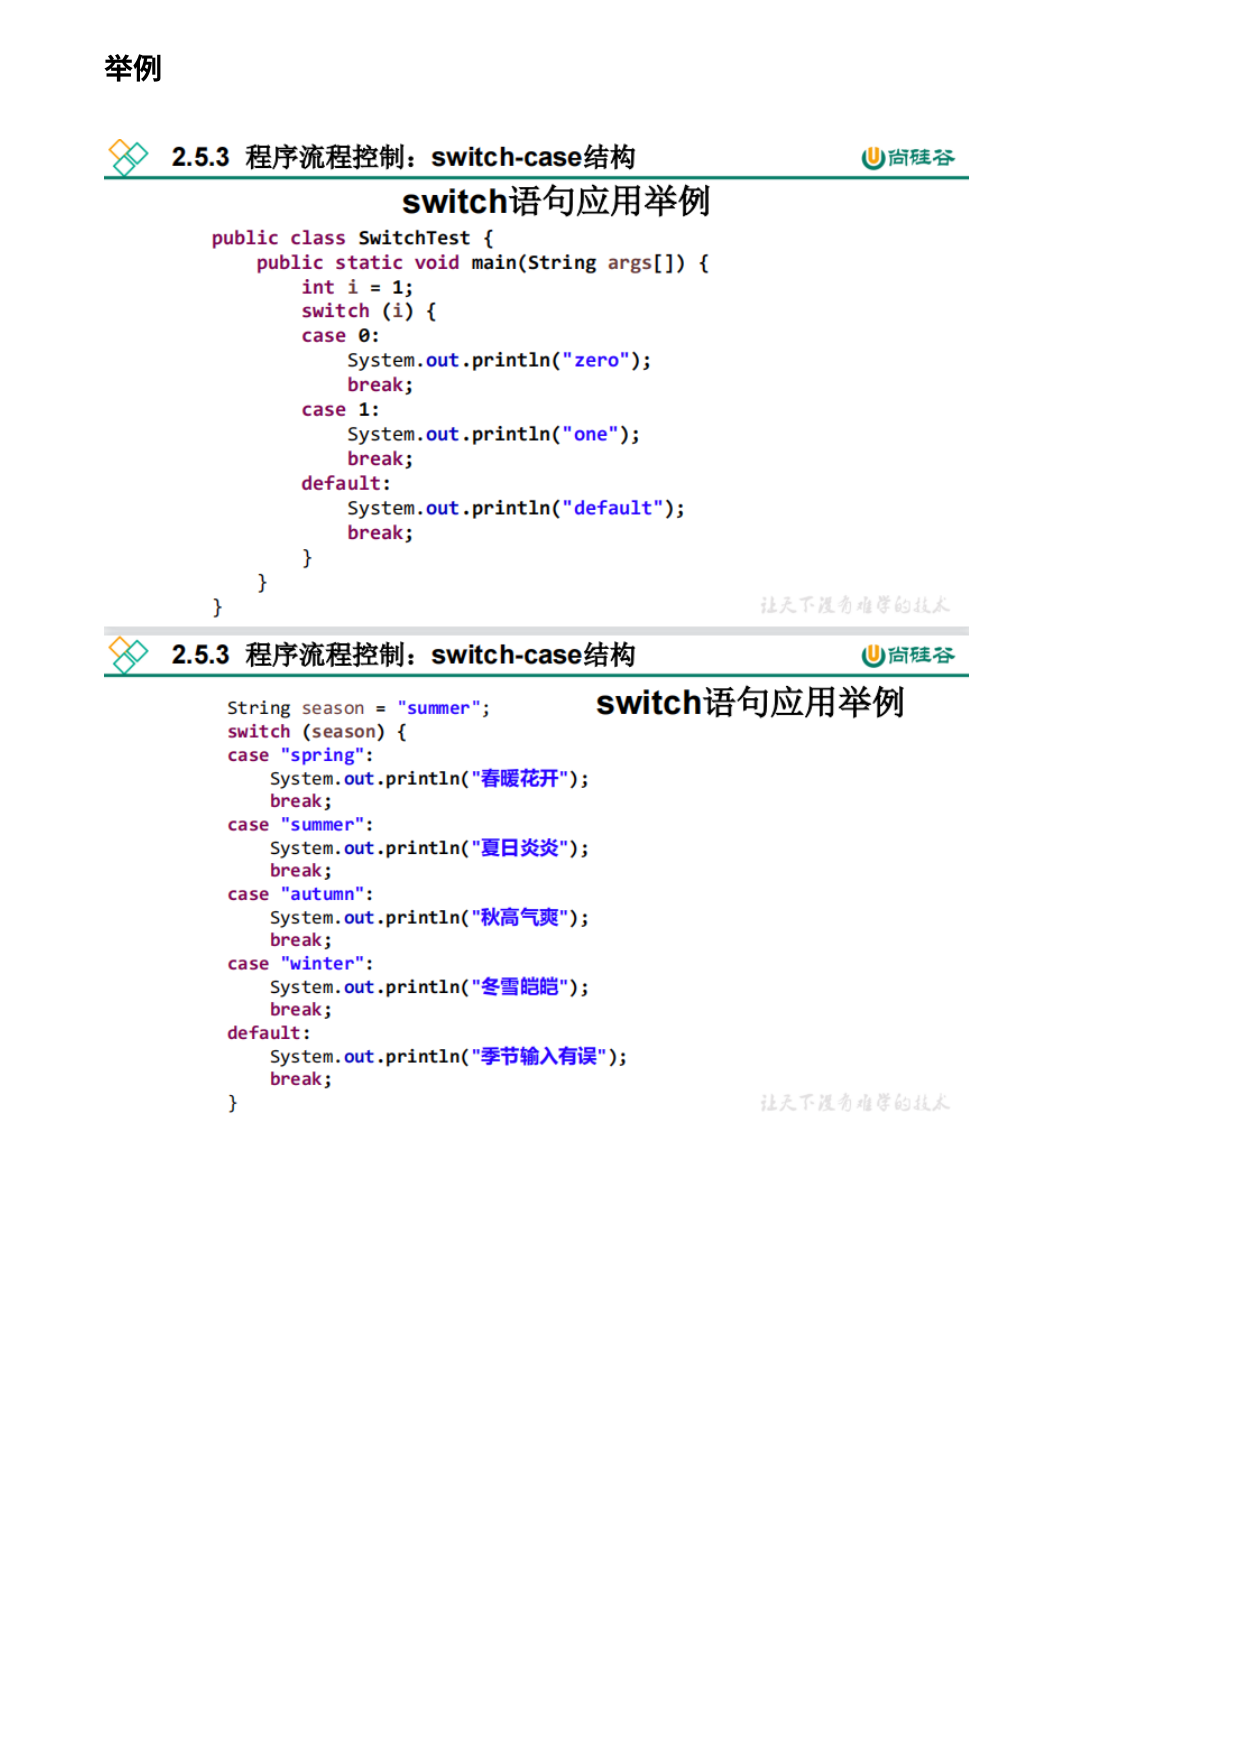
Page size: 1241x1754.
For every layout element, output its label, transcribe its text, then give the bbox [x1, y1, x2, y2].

subtitle 举例 [104, 48, 1155, 88]
picture [104, 139, 969, 1122]
